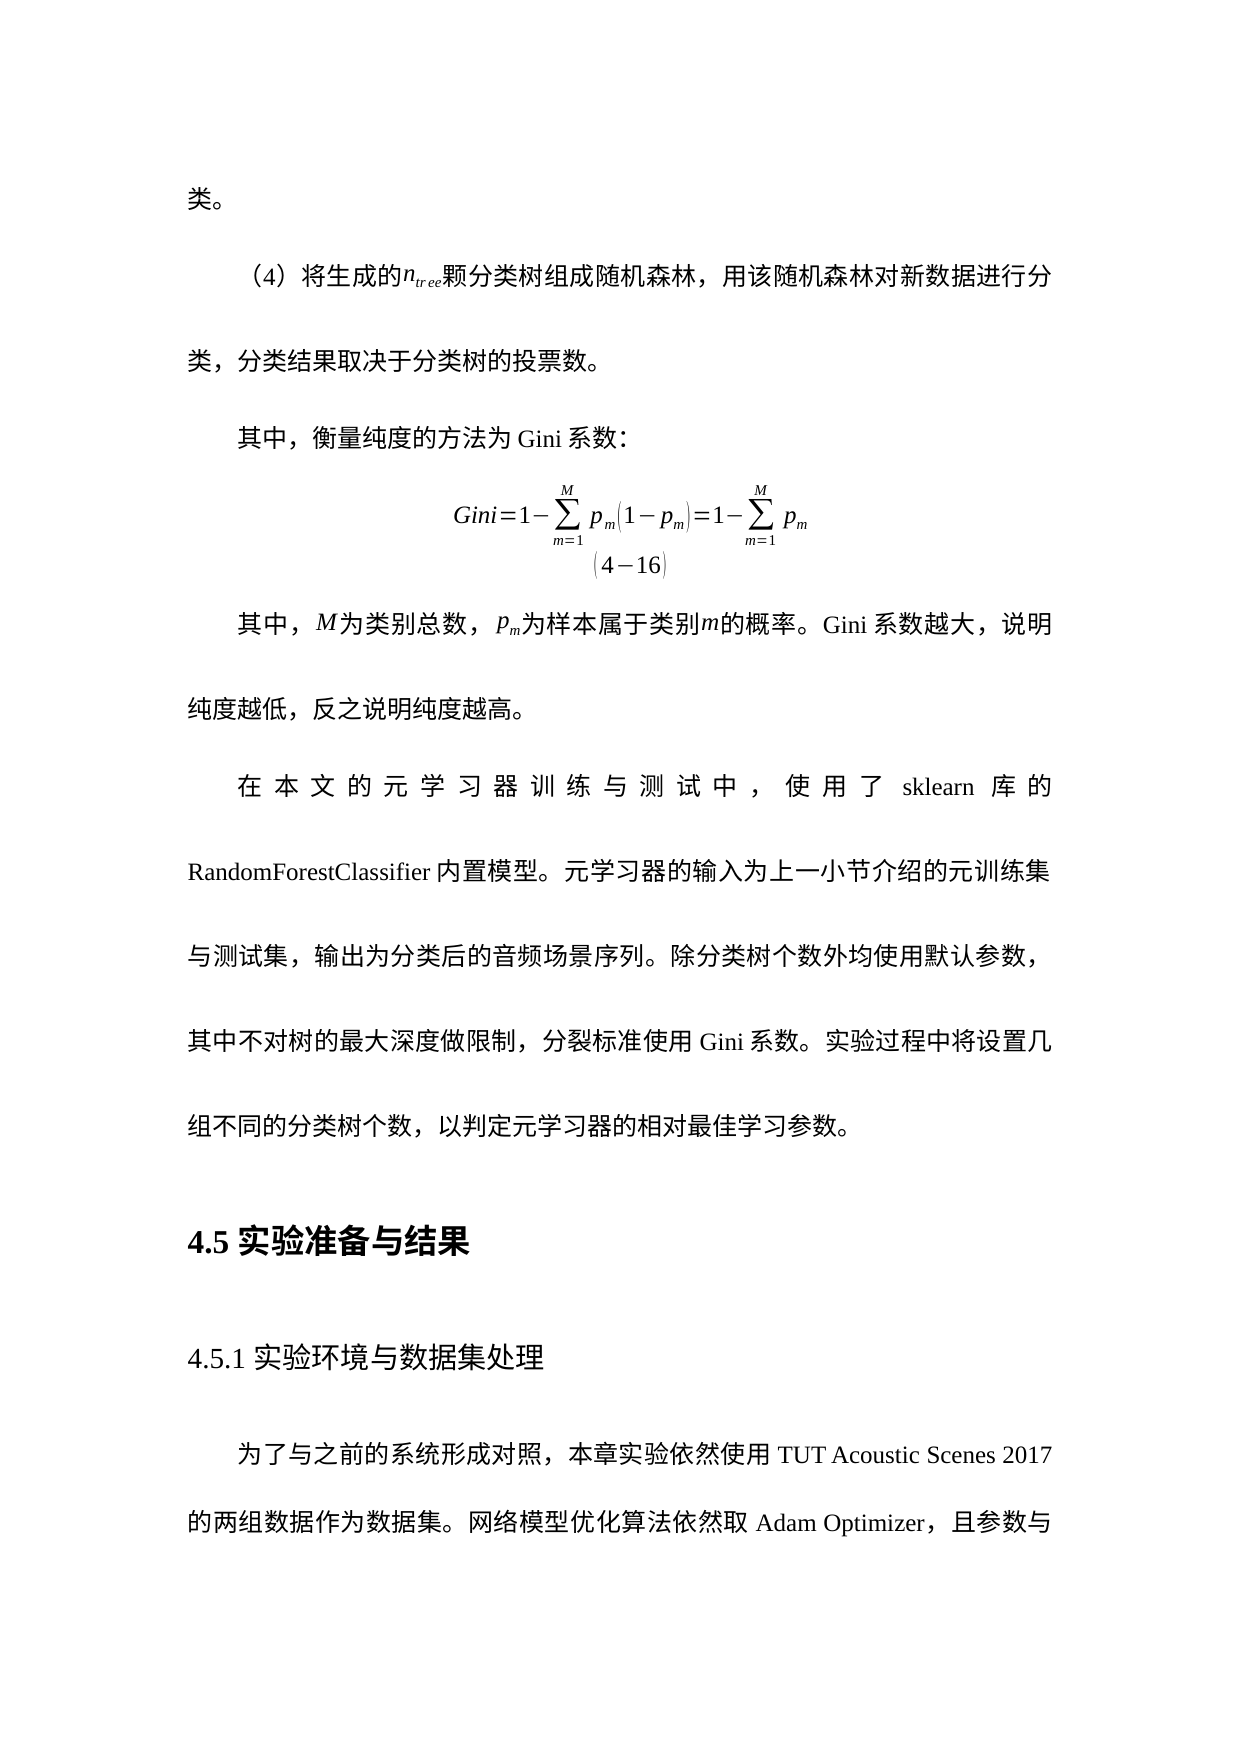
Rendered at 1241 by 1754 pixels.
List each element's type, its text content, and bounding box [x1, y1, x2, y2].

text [187, 164, 1053, 232]
subtitle 4.5 实验准备与结果 [187, 1205, 1053, 1273]
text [187, 1419, 1053, 1555]
text （4）将生成的颗分类树组成随机森林，用该随机森林对新数据进行分类，分类结果取决于分类树的投票数。 [187, 241, 1053, 394]
text 其中，衡量纯度的方法为Gini系数： [187, 403, 1053, 471]
text 其中，为类别总数，为样本属于类别的概率。Gini系数越大，说明纯度越低，反之说明纯度越高。 [187, 589, 1053, 742]
text 在本文的元学习器训练与测试中，使用了sklearn库的RandomForestClassifier内置模型。元学习器的输入为上一小节介绍的元训练集与测试集，输出为分类后的音频场景序列。除分类树个数外均使用默认参数，其中不对树的最大深度做限制，分裂标准使用Gini系数。实验过程中将设置几组不同的分类树个数，以判定元学习器的相对最佳学习参数。 [187, 751, 1053, 1158]
subtitle 4.5.1 实验环境与数据集处理 [187, 1322, 1053, 1389]
